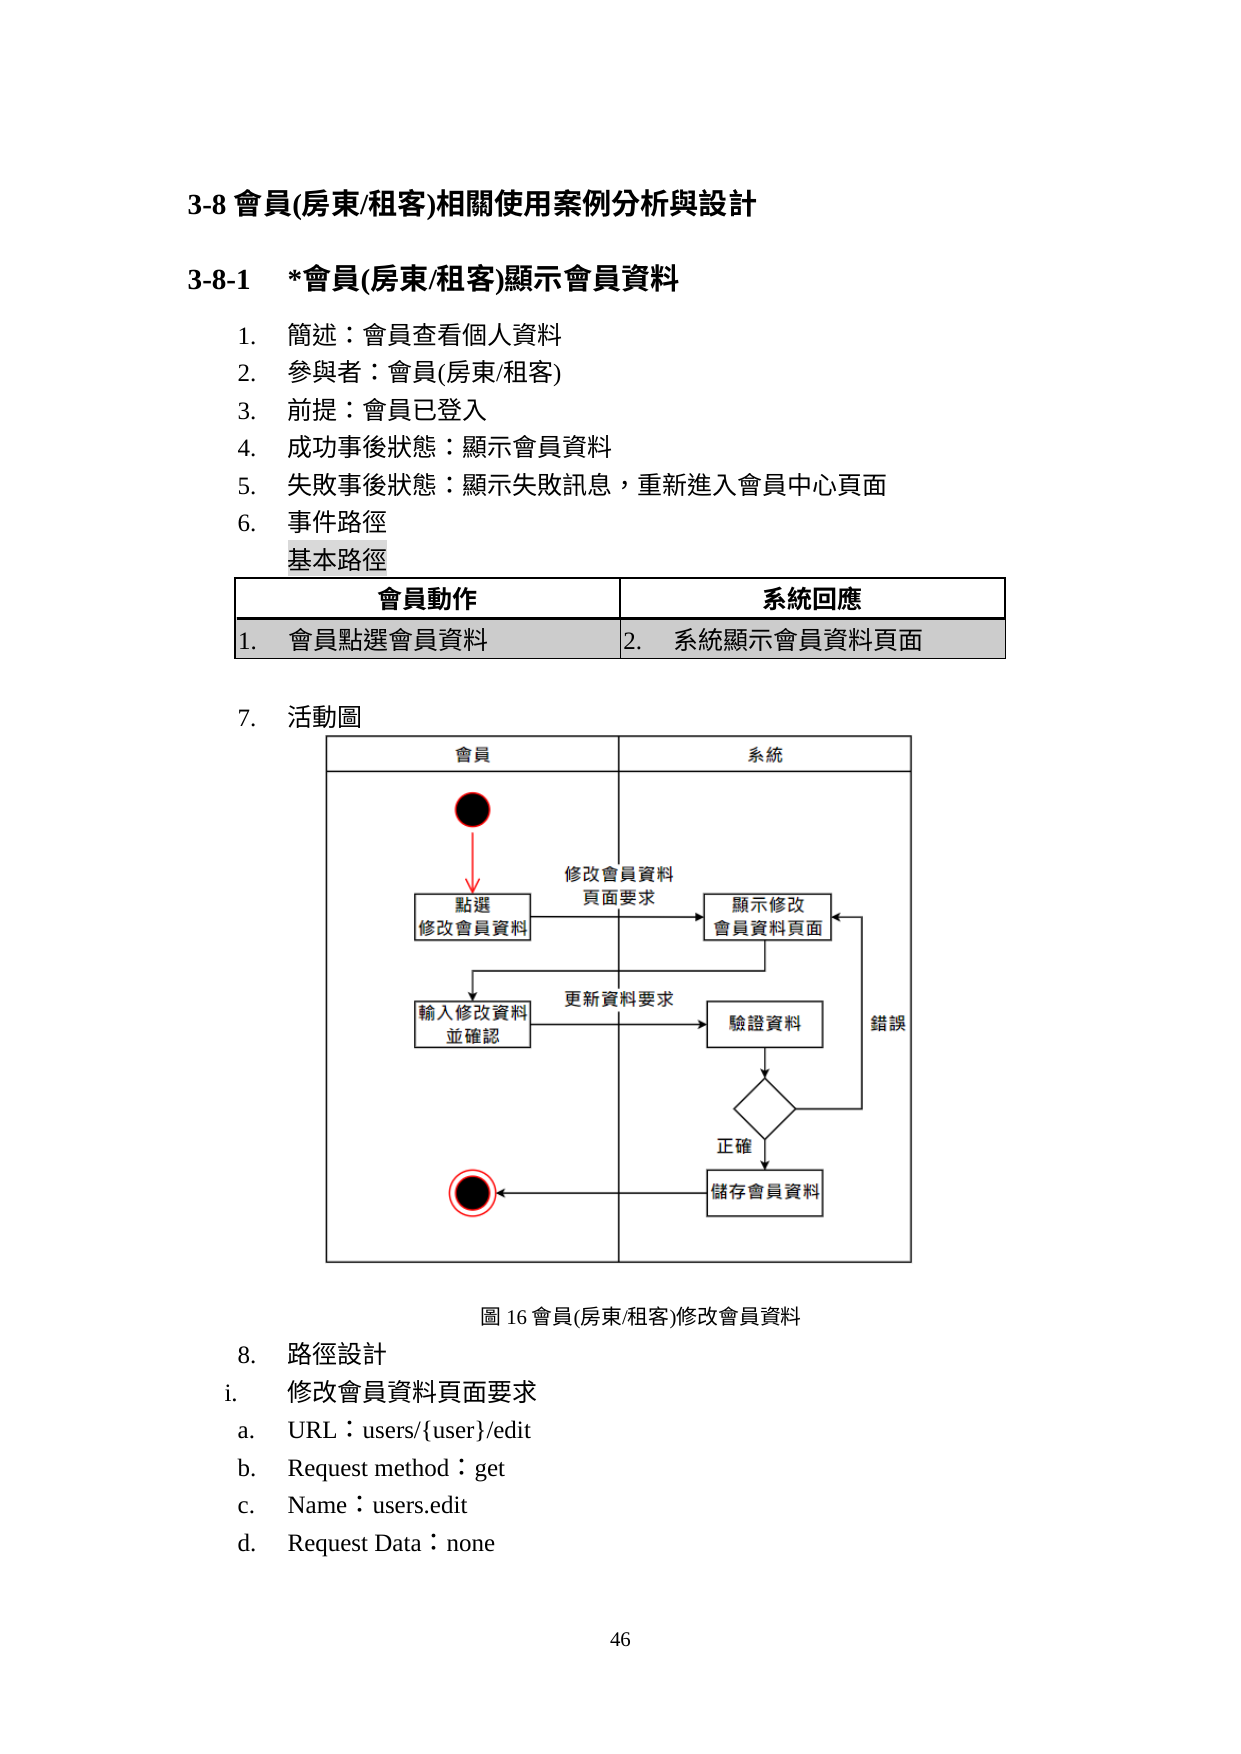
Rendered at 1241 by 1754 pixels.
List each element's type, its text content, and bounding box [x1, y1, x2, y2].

subtitle *會員(房東/租客)顯示會員資料 [187, 239, 1053, 314]
list Request Data：none [237, 1521, 1053, 1559]
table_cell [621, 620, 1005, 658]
text 圖 16 會員(房東/租客)修改會員資料 [187, 1296, 1053, 1334]
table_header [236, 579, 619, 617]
list 參與者：會員(房東/租客) [237, 352, 1053, 389]
list 修改會員資料頁面要求 [237, 1371, 1053, 1409]
list 成功事後狀態：顯示會員資料 [237, 427, 1053, 464]
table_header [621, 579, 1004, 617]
list 事件路徑 [237, 502, 1053, 539]
list 失敗事後狀態：顯示失敗訊息，重新進入會員中心頁面 [237, 464, 1053, 502]
list URL：users/{user}/edit [237, 1409, 1053, 1446]
list Request method：get [237, 1446, 1053, 1484]
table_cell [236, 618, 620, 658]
subtitle 3-8 會員(房東/租客)相關使用案例分析與設計 [187, 164, 1053, 239]
picture [325, 733, 916, 1266]
list 前提：會員已登入 [237, 389, 1053, 427]
list 基本路徑 [287, 539, 1053, 577]
list 簡述：會員查看個人資料 [237, 314, 1053, 352]
list 路徑設計 [237, 1334, 1053, 1371]
list 活動圖 [237, 696, 1053, 734]
list Name：users.edit [237, 1484, 1053, 1521]
